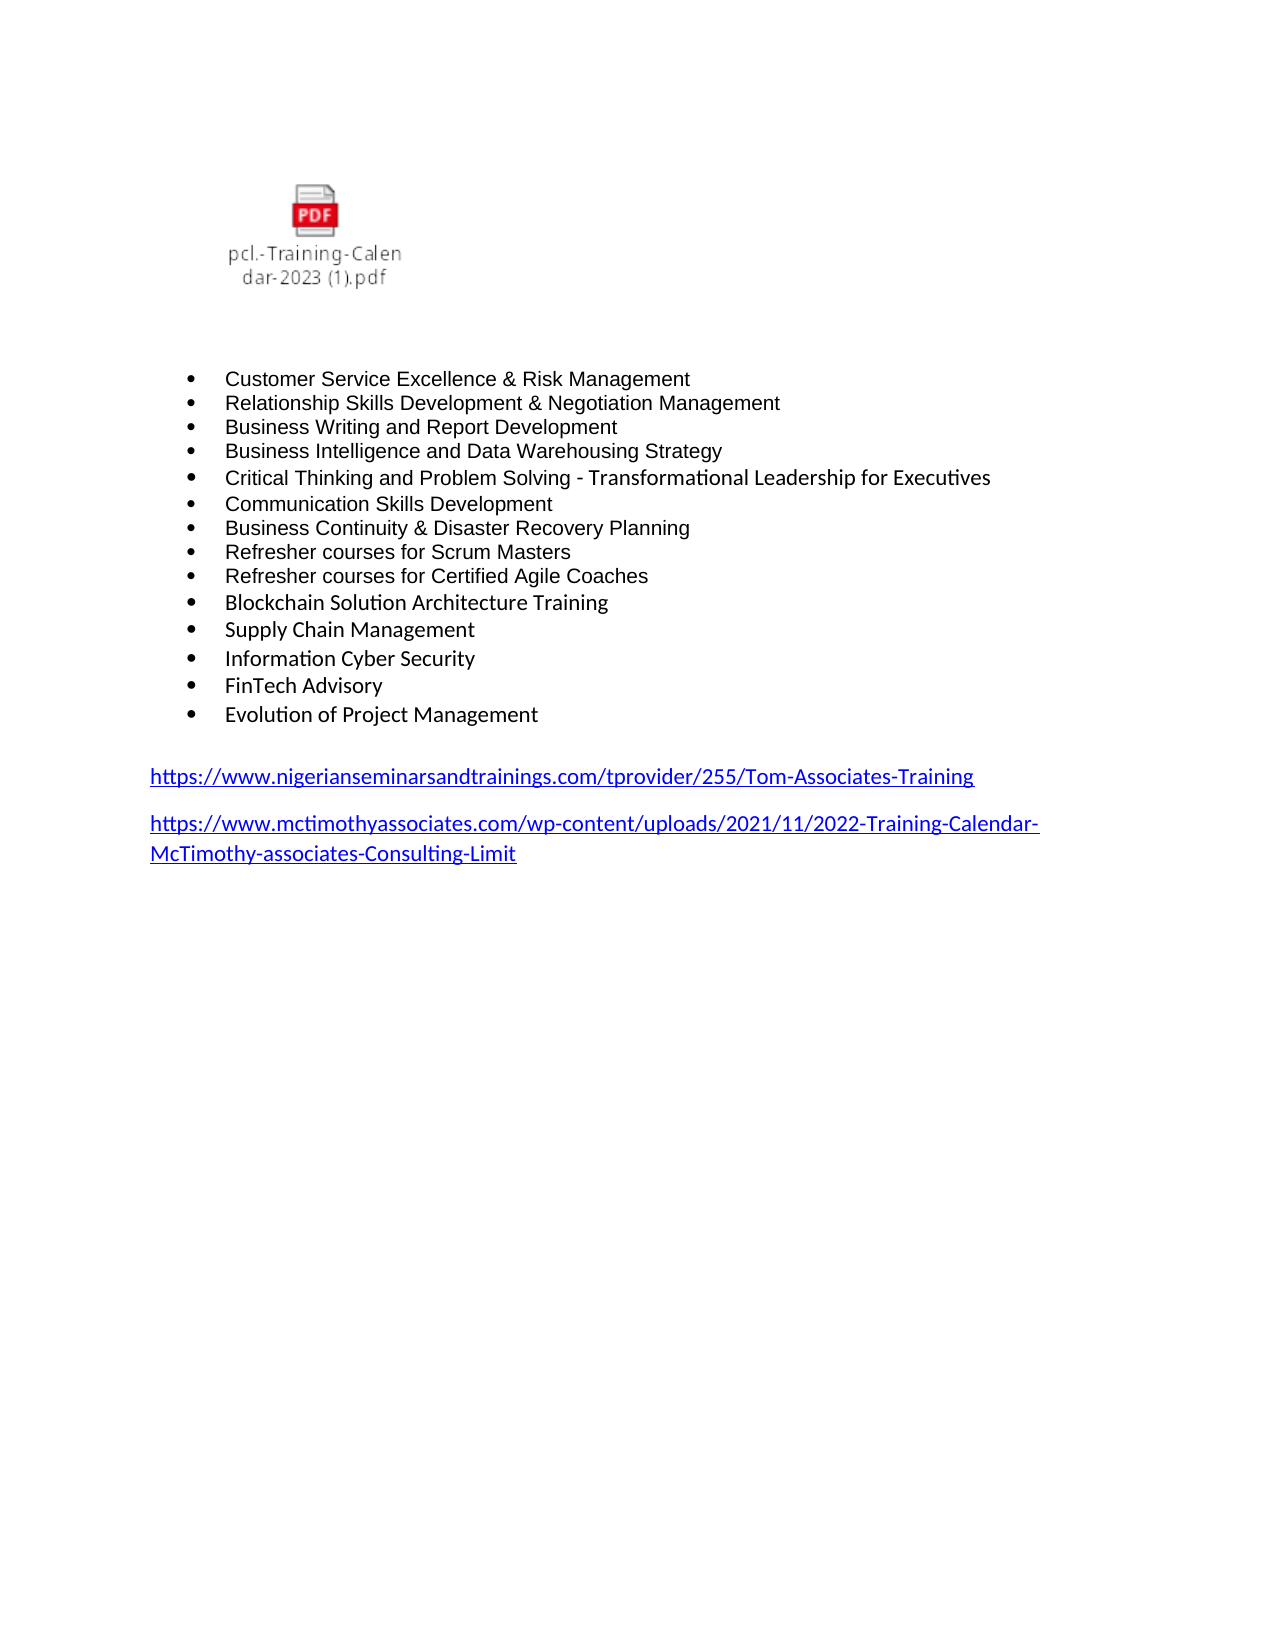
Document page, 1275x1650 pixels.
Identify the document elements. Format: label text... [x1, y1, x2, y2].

list Critical Thinking and Problem Solving - Transformational Leadership for Executives [187, 463, 1125, 491]
list Business Continuity & Disaster Recovery Planning [187, 515, 1125, 539]
list Business Intelligence and Data Warehousing Strategy [187, 439, 1125, 463]
text https://www.nigerianseminarsandtrainings.com/tprovider/255/Tom-Associates-Training [150, 762, 1125, 790]
list Supply Chain Management [187, 616, 1125, 644]
list Evolution of Project Management [187, 700, 1125, 728]
list Blockchain Solution Architecture Training [187, 588, 1125, 616]
list Refresher courses for Scrum Masters [187, 539, 1125, 563]
list FinTech Advisory [187, 672, 1125, 700]
list Information Cyber Security [187, 644, 1125, 672]
list Communication Skills Development [187, 491, 1125, 515]
list Customer Service Excellence & Risk Management [187, 367, 1125, 391]
text https://www.mctimothyassociates.com/wp-content/uploads/2021/11/2022-Training-Calendar-McTimothy-associates-Consulting-Limit ed.pdf [150, 809, 1125, 867]
list Refresher courses for Certified Agile Coaches [187, 563, 1125, 588]
list Relationship Skills Development & Negotiation Management [187, 391, 1125, 415]
list Business Writing and Report Development [187, 415, 1125, 439]
